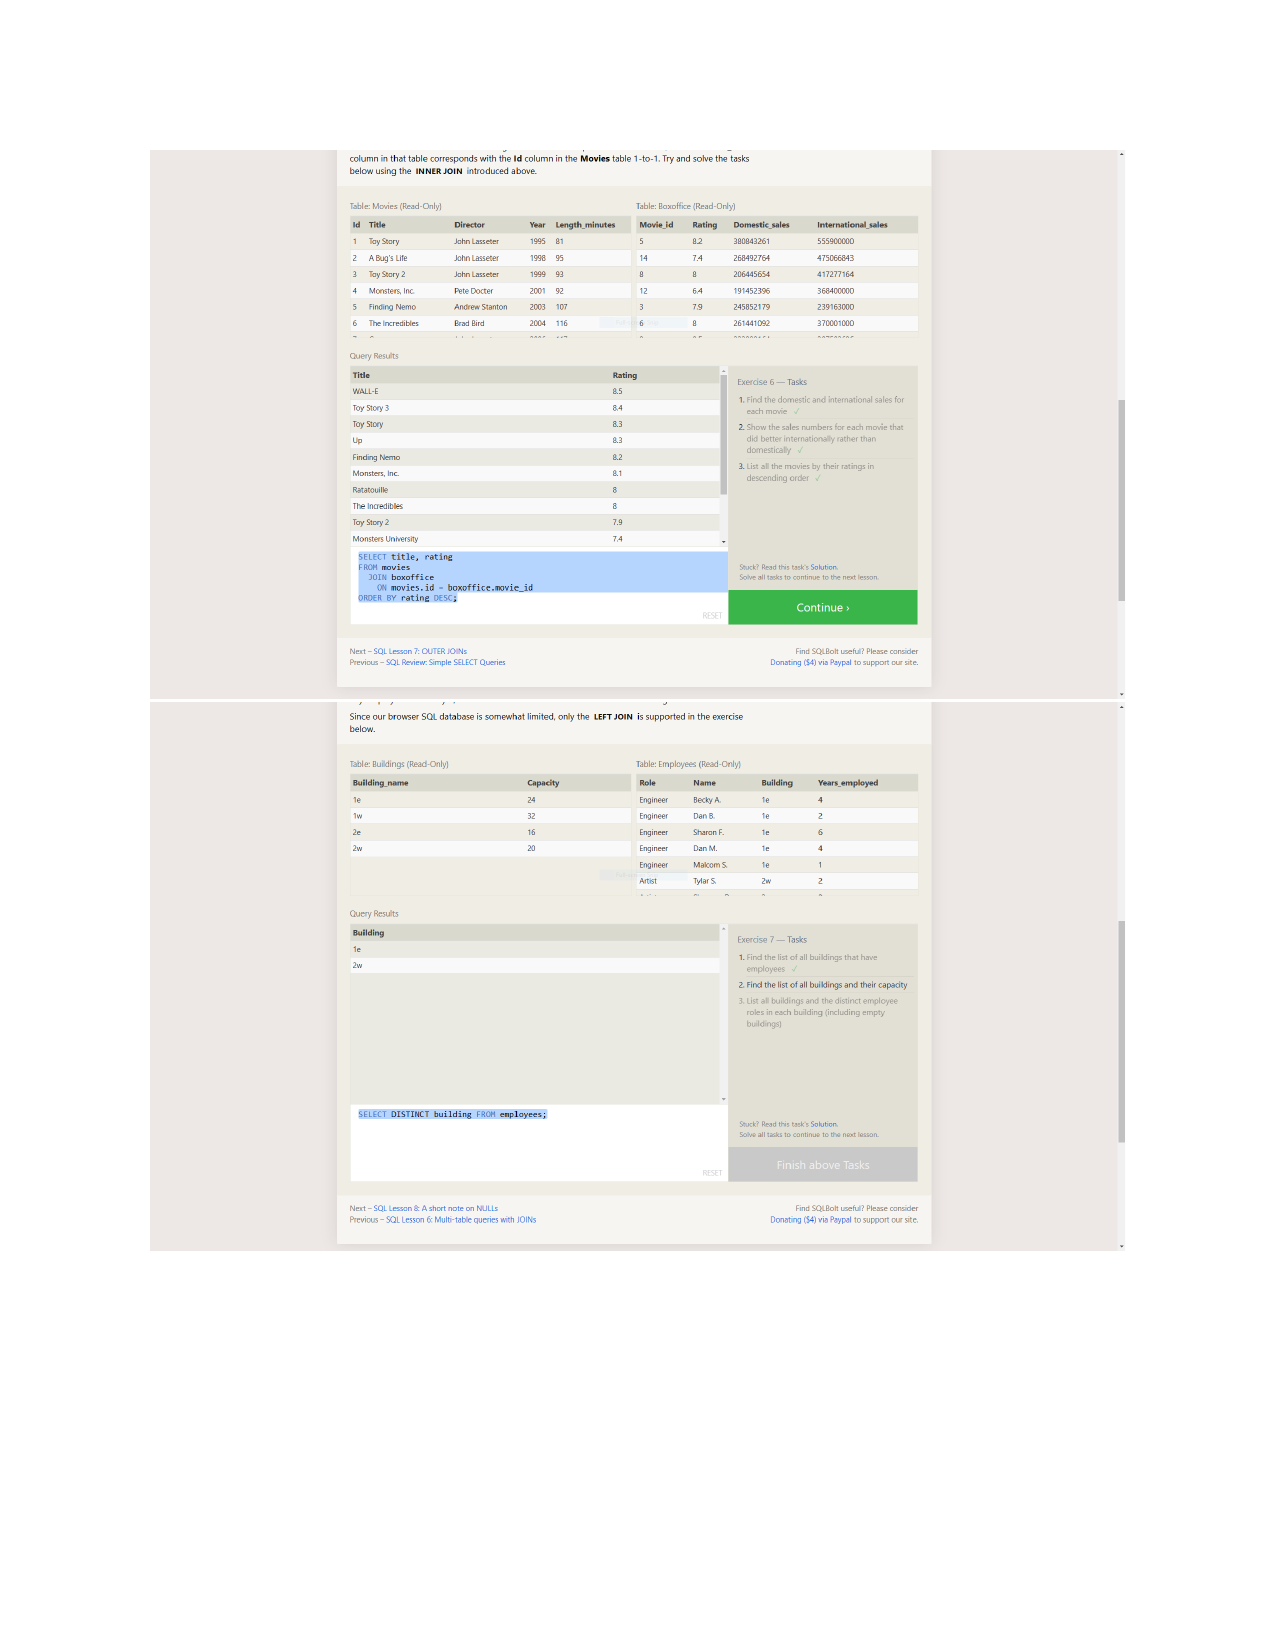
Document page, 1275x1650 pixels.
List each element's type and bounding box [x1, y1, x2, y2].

picture [150, 702, 1125, 1251]
picture [150, 150, 1125, 699]
